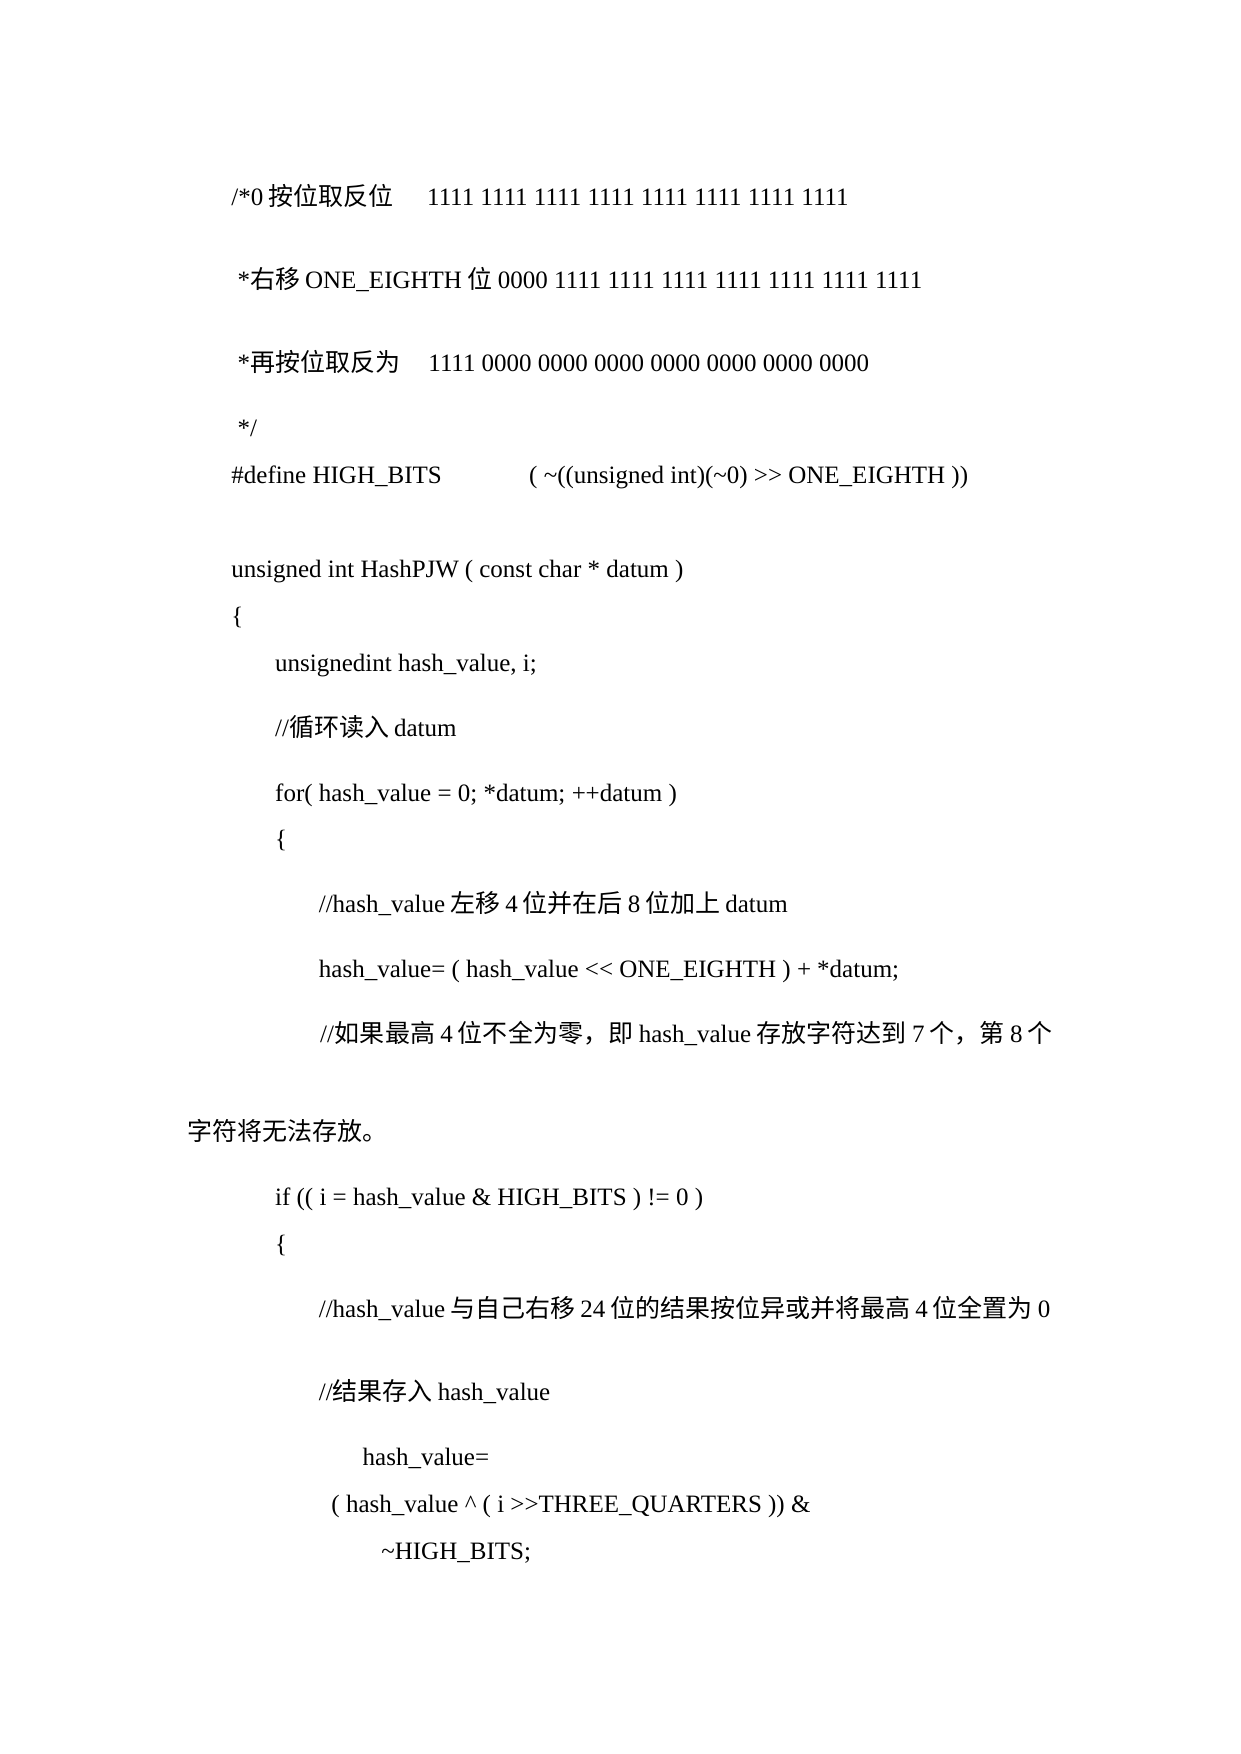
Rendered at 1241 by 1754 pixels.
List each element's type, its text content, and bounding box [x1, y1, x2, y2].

text ( hash_value ^ ( i >>THREE_QUARTERS )) & [187, 1487, 1053, 1519]
text //循环读入datum [187, 693, 1053, 758]
text { [187, 599, 1053, 631]
text if (( i = hash_value & HIGH_BITS ) != 0 ) [187, 1180, 1053, 1213]
text { [187, 823, 1053, 855]
text hash_value= ( hash_value << ONE_EIGHTH ) + *datum; [187, 953, 1053, 985]
text unsigned int HashPJW ( const char * datum ) [187, 552, 1053, 584]
text *再按位取反为 1111 0000 0000 0000 0000 0000 0000 0000 [187, 328, 1053, 393]
text //hash_value与自己右移24位的结果按位异或并将最高4位全置为0 [187, 1274, 1053, 1339]
text */ [187, 411, 1053, 444]
text //如果最高4位不全为零，即hash_value存放字符达到7个，第8个字符将无法存放。 [187, 999, 1053, 1162]
text #define HIGH_BITS ( ~((unsigned int)(~0) >> ONE_EIGHTH )) [187, 458, 1053, 491]
text { [187, 1227, 1053, 1259]
text /*0按位取反位 1111 1111 1111 1111 1111 1111 1111 1111 [187, 162, 1053, 227]
text ~HIGH_BITS; [187, 1534, 1053, 1566]
text //结果存入hash_value [187, 1357, 1053, 1422]
text *右移ONE_EIGHTH位 0000 1111 1111 1111 1111 1111 1111 1111 [187, 245, 1053, 310]
text hash_value= [187, 1440, 1053, 1473]
text unsignedint hash_value, i; [187, 646, 1053, 678]
text for( hash_value = 0; *datum; ++datum ) [187, 776, 1053, 808]
text //hash_value左移4位并在后8位加上datum [187, 869, 1053, 934]
